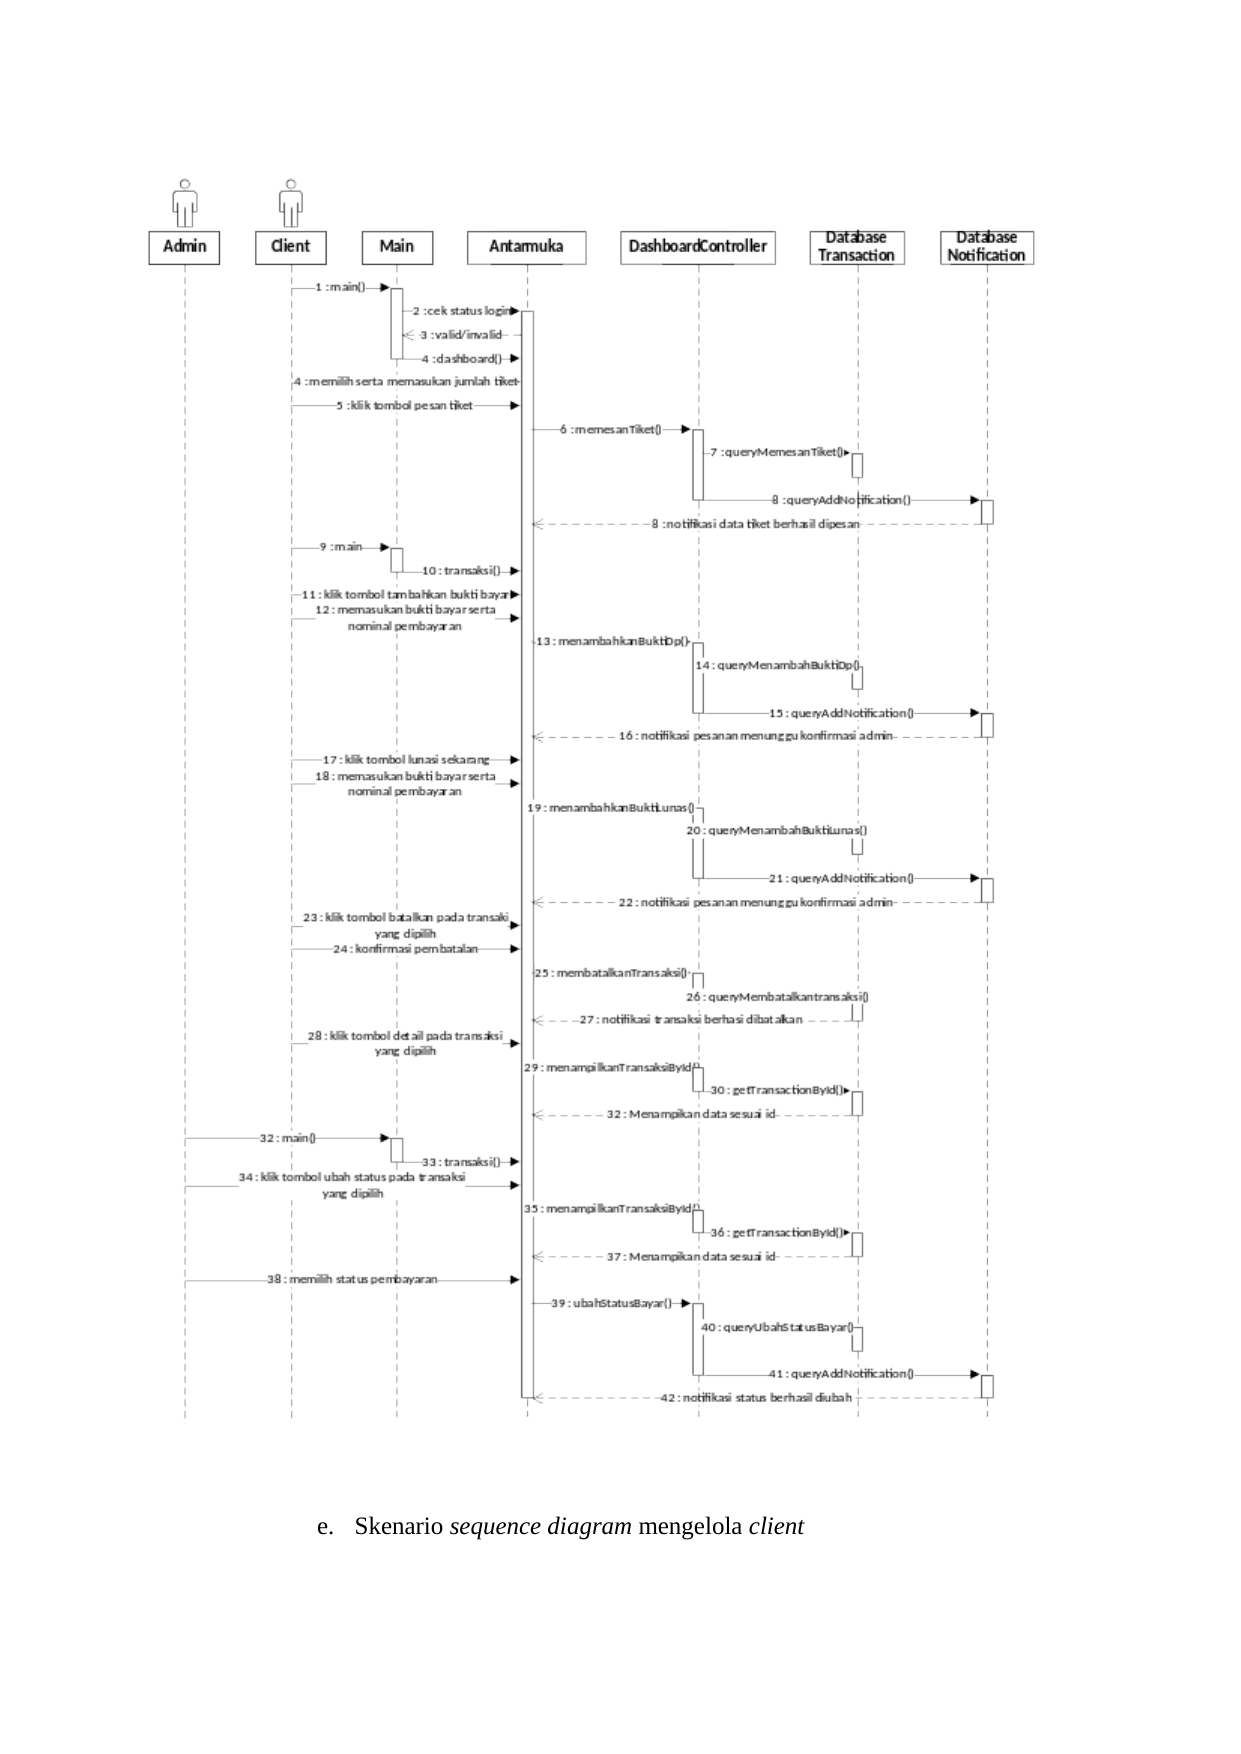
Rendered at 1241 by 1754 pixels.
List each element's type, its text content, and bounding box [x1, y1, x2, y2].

list Skenario sequence diagram mengelola client [317, 1511, 1063, 1539]
